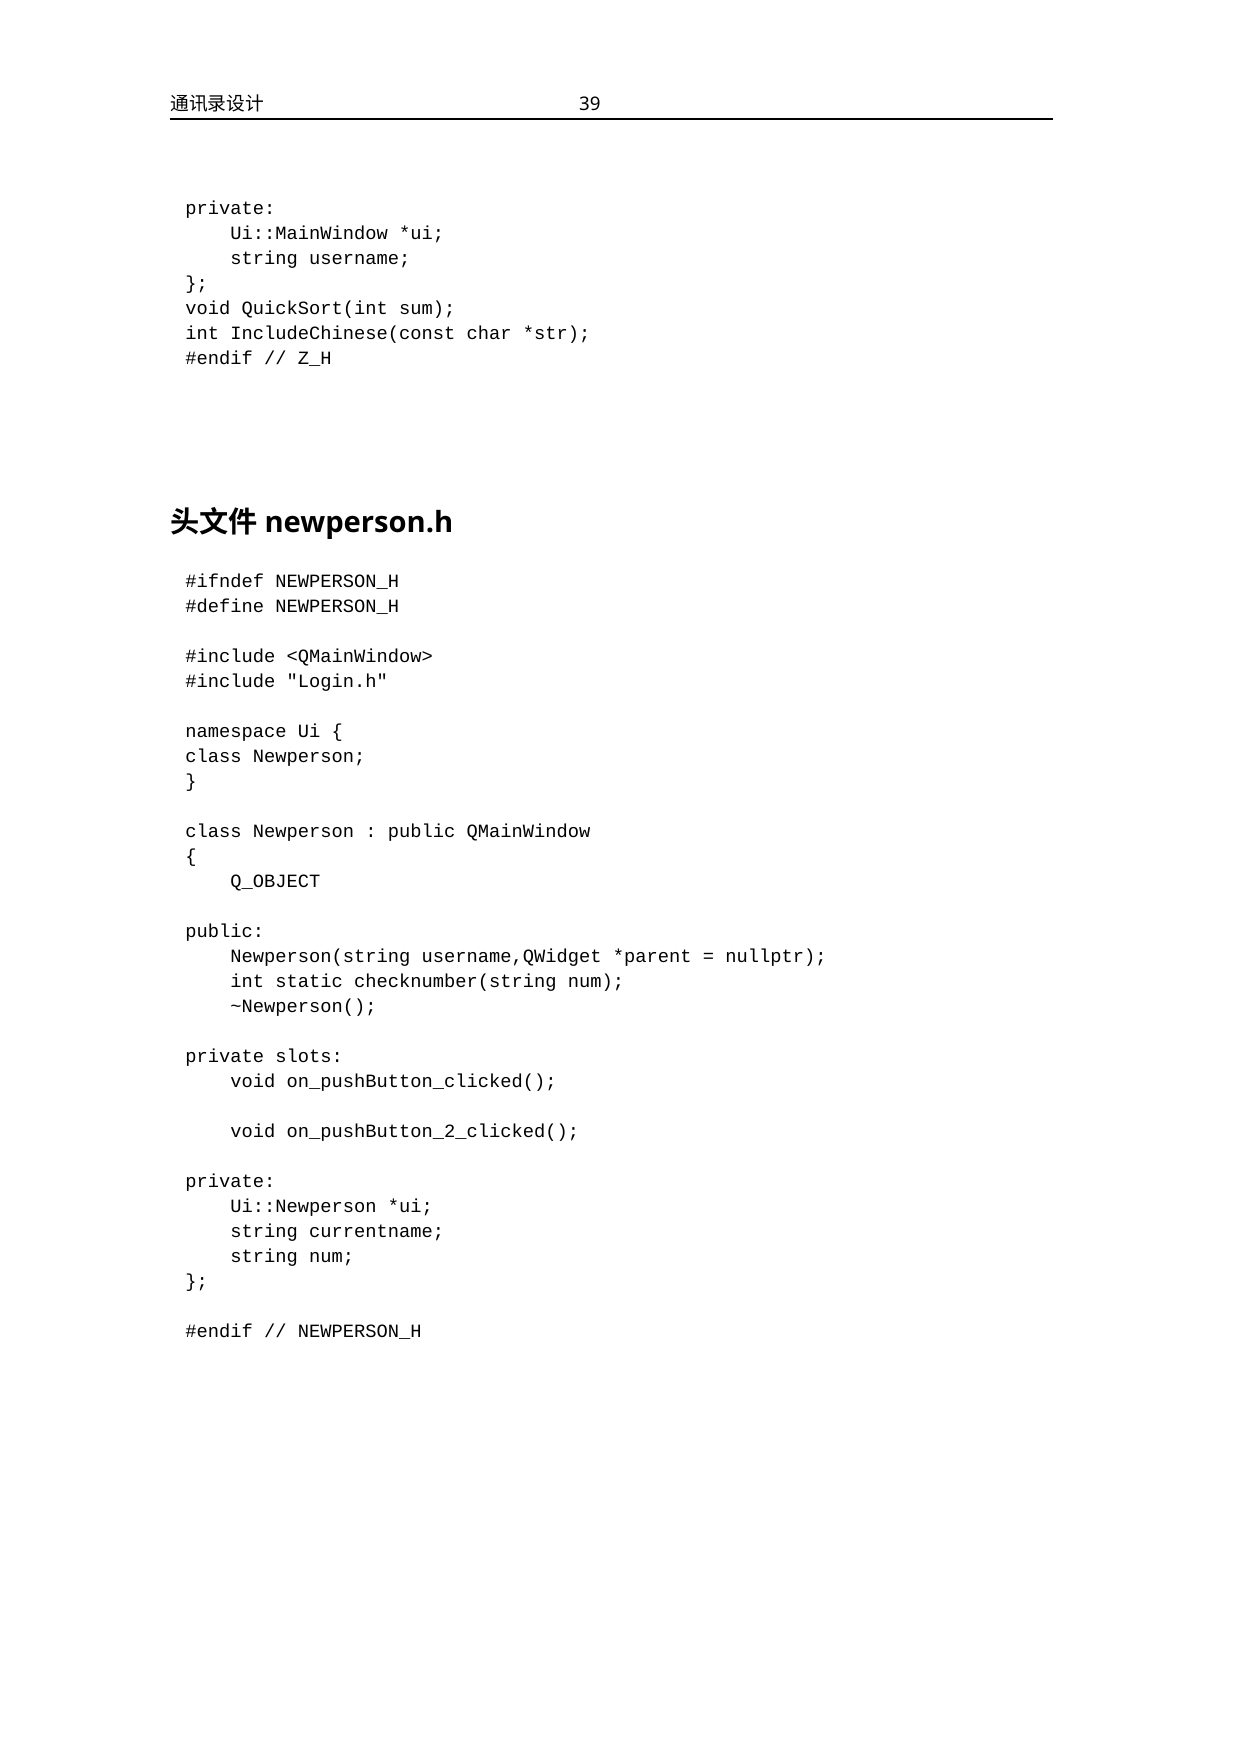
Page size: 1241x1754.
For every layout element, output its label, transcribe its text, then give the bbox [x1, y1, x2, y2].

text 头文件 newperson.h [170, 487, 1053, 552]
